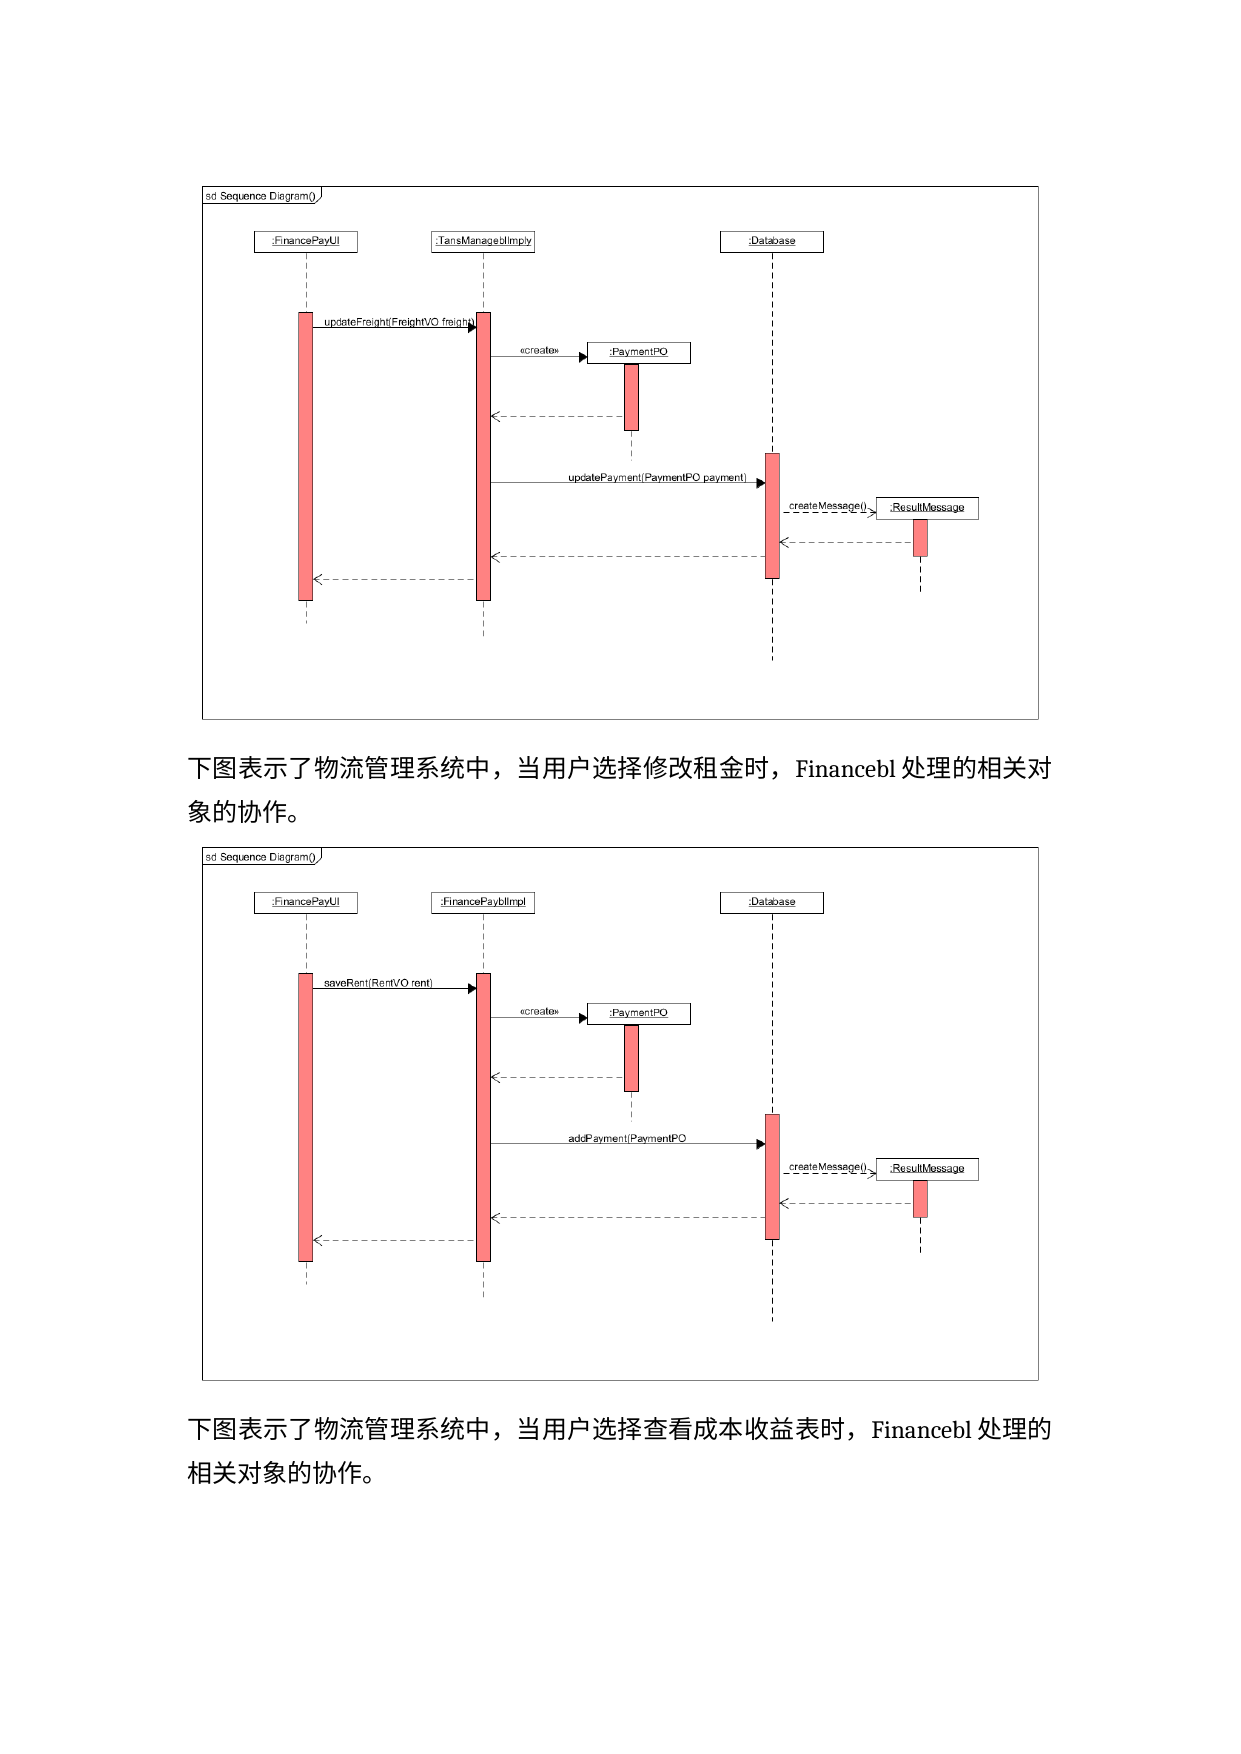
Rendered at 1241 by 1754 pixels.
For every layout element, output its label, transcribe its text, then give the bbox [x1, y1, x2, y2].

text 下图表示了物流管理系统中，当用户选择修改租金时，Financebl处理的相关对象的协作。 [187, 745, 1053, 832]
picture [187, 832, 1053, 1395]
text 下图表示了物流管理系统中，当用户选择查看成本收益表时，Financebl处理的相关对象的协作。 [187, 1406, 1053, 1494]
picture [187, 172, 1053, 734]
